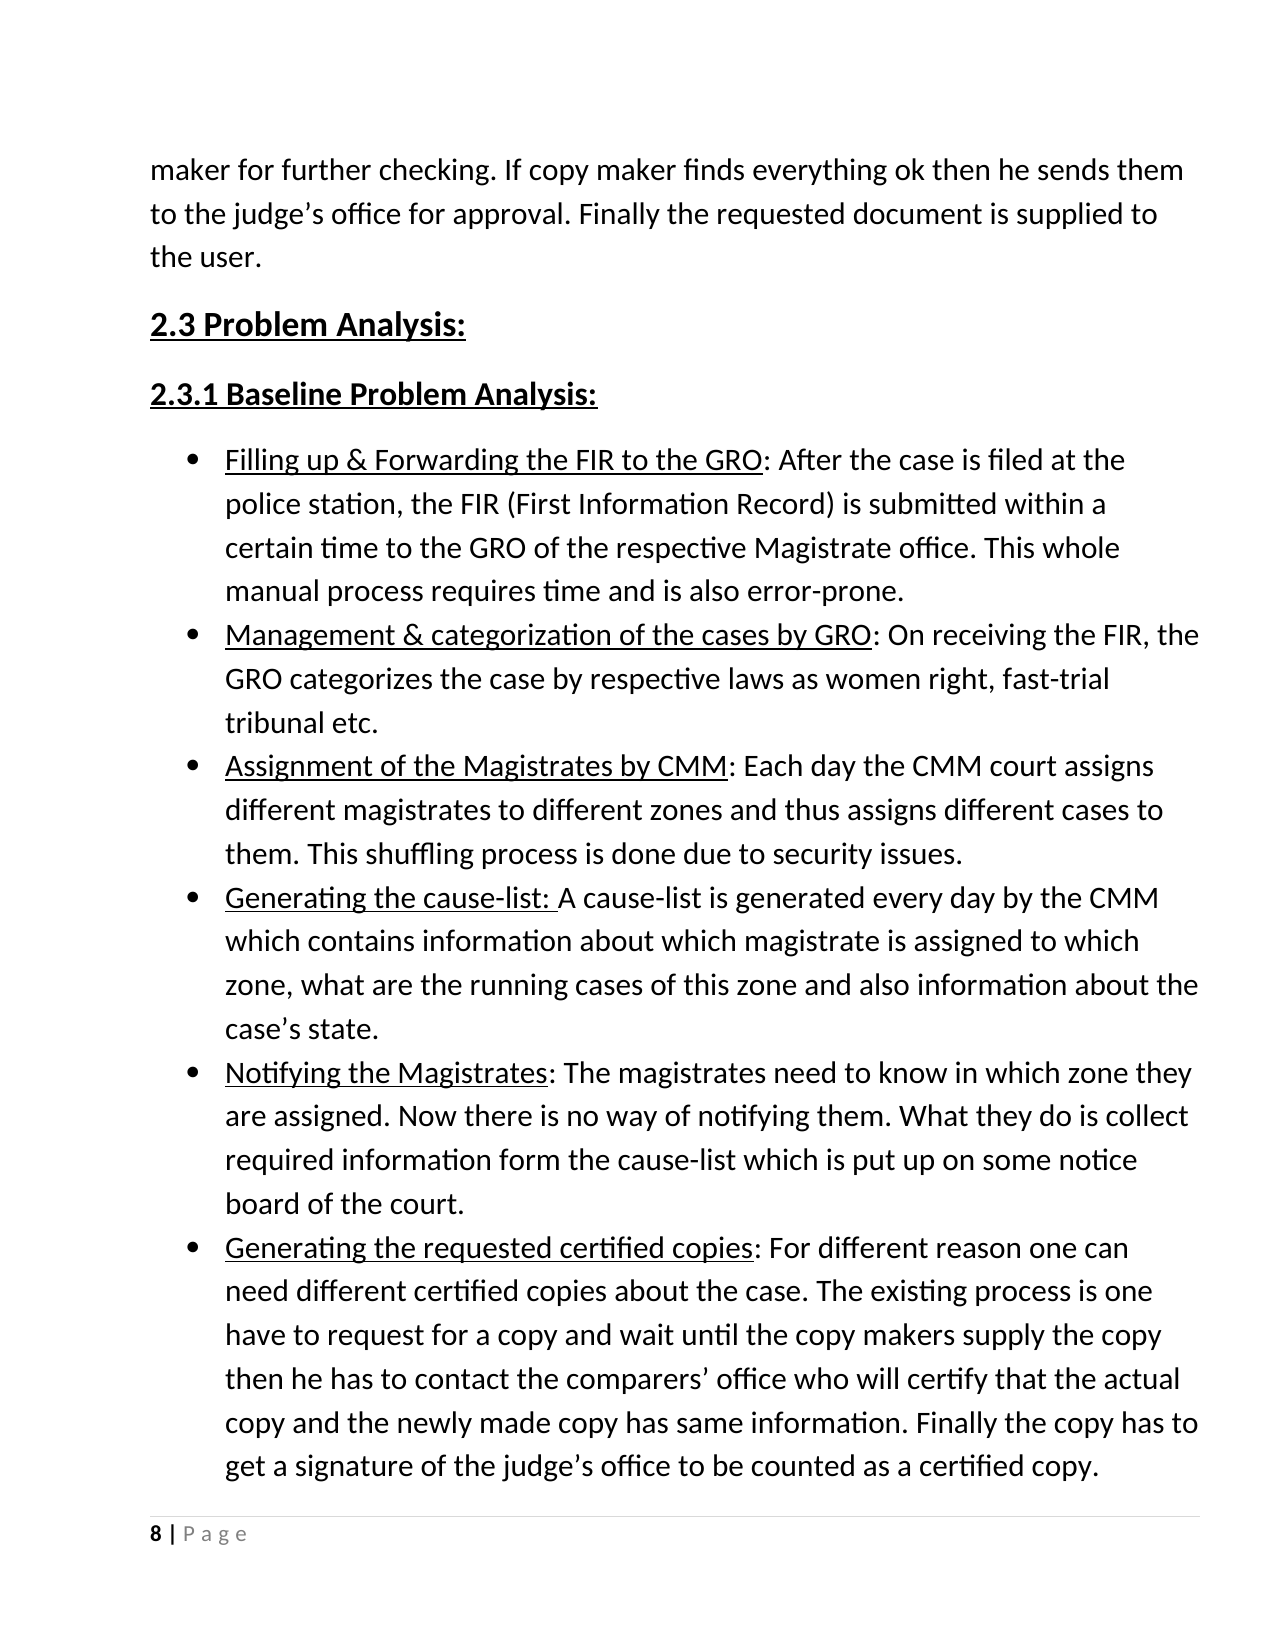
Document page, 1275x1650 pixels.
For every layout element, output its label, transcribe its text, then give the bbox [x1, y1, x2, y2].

text 2.3.1 Baseline Problem Analysis: [150, 373, 1200, 413]
list Assignment of the Magistrates by CMM: Each day the CMM court assigns different magistrates to different zones and thus assigns different cases to them. This shuffling process is done due to security issues. [187, 746, 1200, 872]
text 2.3 Problem Analysis: [150, 302, 1200, 345]
list Management & categorization of the cases by GRO: On receiving the FIR, the GRO categorizes the case by respective laws as women right, fast-trial tribunal etc. [187, 615, 1200, 741]
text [150, 150, 1200, 276]
list Generating the cause-list: A cause-list is generated every day by the CMM which contains information about which magistrate is assigned to which zone, what are the running cases of this zone and also information about the case’s state. [187, 878, 1200, 1047]
list Filling up & Forwarding the FIR to the GRO: After the case is filed at the police station, the FIR (First Information Record) is submitted within a certain time to the GRO of the respective Magistrate office. This whole manual process requires time and is also error-prone. [187, 440, 1200, 609]
list Notifying the Magistrates: The magistrates need to know in which zone they are assigned. Now there is no way of notifying them. What they do is collect required information form the cause-list which is put up on some notice board of the court. [187, 1053, 1200, 1222]
list Generating the requested certified copies: For different reason one can need different certified copies about the case. The existing process is one have to request for a copy and wait until the copy makers supply the copy then he has to contact the comparers’ office who will certify that the actual copy and the newly made copy has same information. Finally the copy has to get a signature of the judge’s office to be counted as a certified copy. [187, 1228, 1200, 1484]
